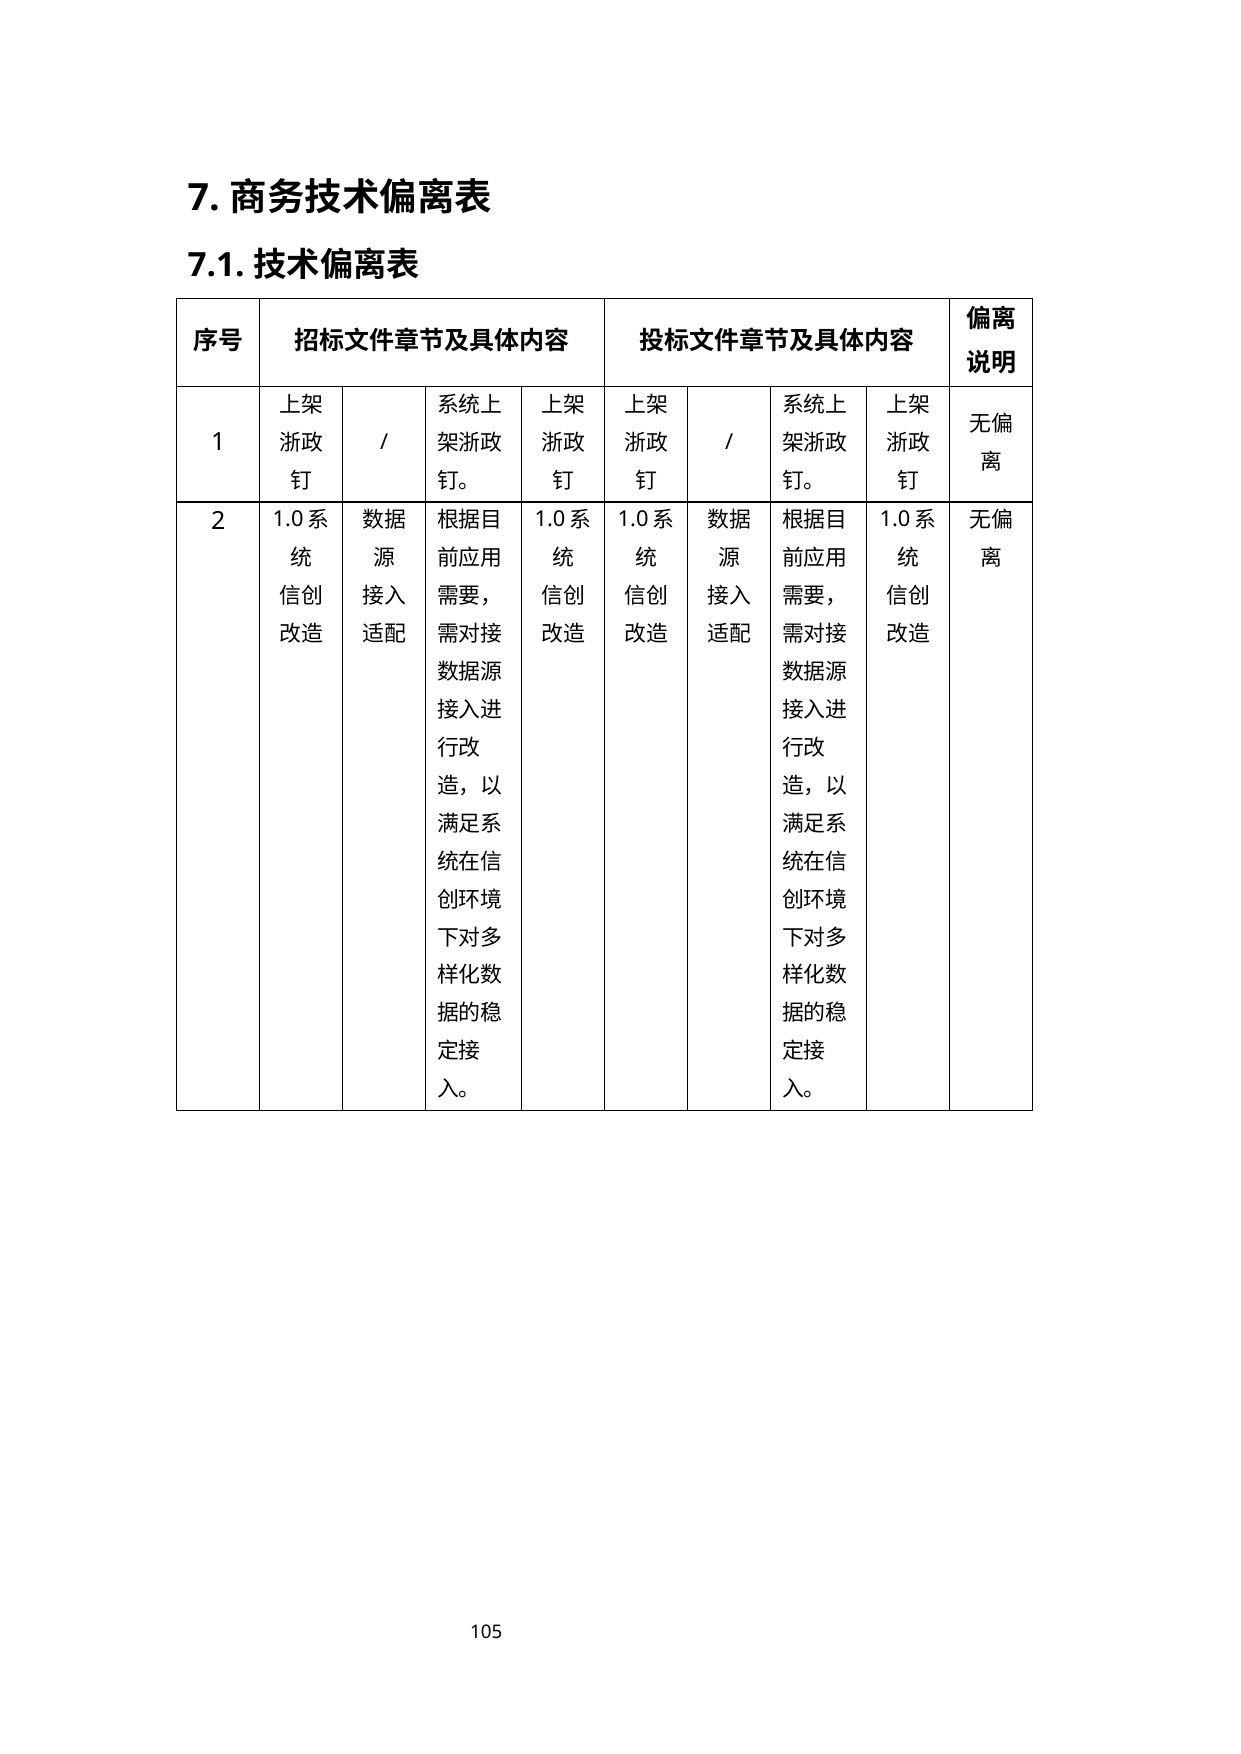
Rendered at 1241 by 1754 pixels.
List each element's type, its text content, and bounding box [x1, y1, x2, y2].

table_cell 系统上架浙政钉。 [426, 387, 521, 501]
table_cell 1.0系统 信创改造 [260, 503, 342, 1110]
table_cell / [688, 387, 770, 501]
table_cell 1.0系统 信创改造 [605, 503, 687, 1110]
table_cell 上架浙政钉 [522, 387, 604, 501]
table_header 招标文件章节及具体内容 [260, 299, 604, 386]
table_cell 1.0系统 信创改造 [522, 503, 604, 1110]
table_cell 根据目前应用需要，需对接数据源接入进行改造，以满足系统在信创环境下对多样化数据的稳定接入。 [771, 503, 866, 1110]
table_cell 1 [177, 387, 259, 501]
table_cell 上架浙政钉 [260, 387, 342, 501]
subtitle 商务技术偏离表 [187, 167, 1053, 222]
table_cell / [343, 387, 425, 501]
table_header 偏离说明 [950, 299, 1032, 386]
table_cell 系统上架浙政钉。 [771, 387, 866, 501]
subtitle 技术偏离表 [187, 238, 1053, 286]
table_header 序号 [177, 299, 259, 386]
table_cell 上架浙政钉 [605, 387, 687, 501]
table_cell 无偏离 [950, 387, 1032, 501]
table_header 投标文件章节及具体内容 [605, 299, 949, 386]
table_cell 无偏离 [950, 503, 1032, 1110]
table_cell 数据源 接入适配 [343, 503, 425, 1110]
table_cell 1.0系统 信创改造 [867, 503, 949, 1110]
table_cell 2 [177, 503, 259, 1110]
table_cell 数据源 接入适配 [688, 503, 770, 1110]
table_cell 根据目前应用需要，需对接数据源接入进行改造，以满足系统在信创环境下对多样化数据的稳定接入。 [426, 503, 521, 1110]
table_cell 上架浙政钉 [867, 387, 949, 501]
